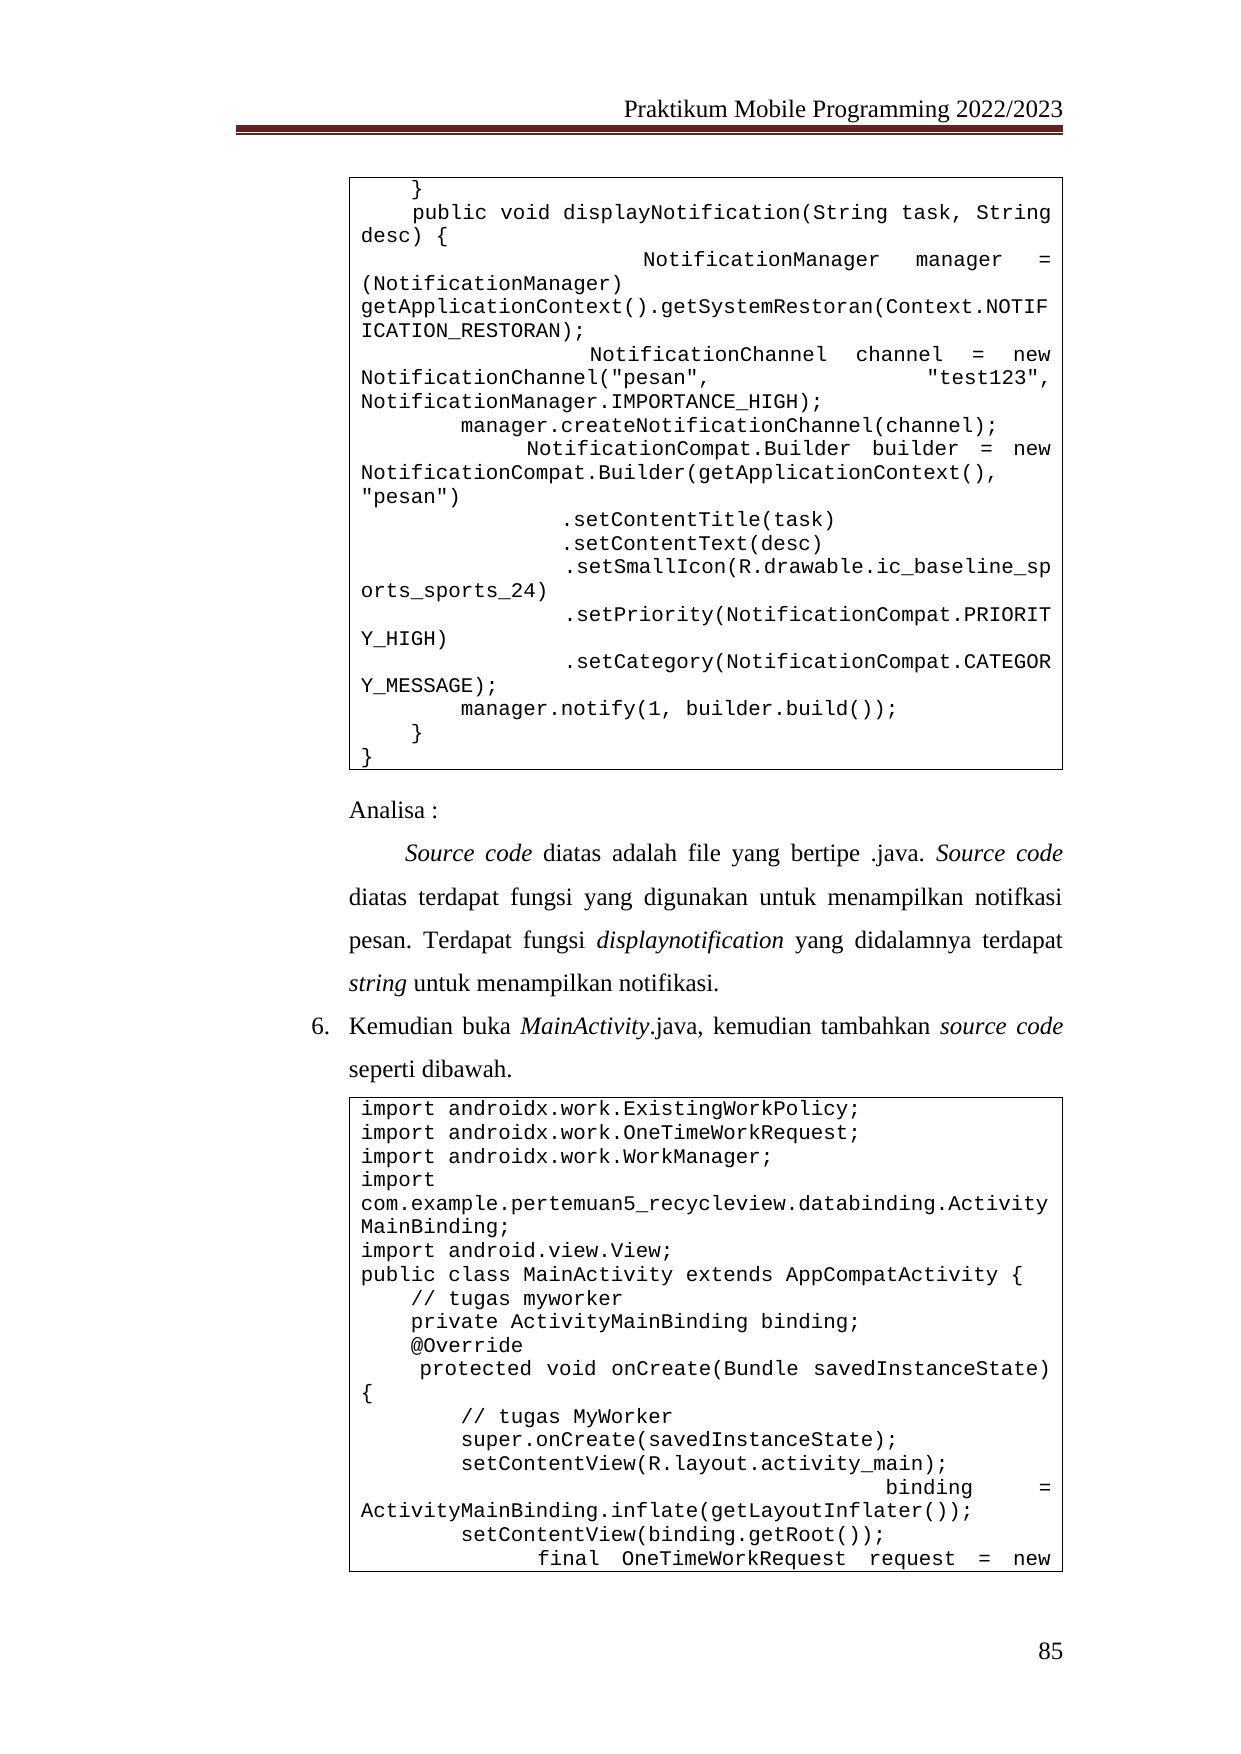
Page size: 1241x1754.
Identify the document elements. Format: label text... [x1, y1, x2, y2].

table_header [350, 1098, 1062, 1571]
text Analisa : [349, 795, 1063, 824]
text Source code diatas adalah file yang bertipe .java. Source code diatas terdapat fungsi yang digunakan untuk menampilkan notifkasi pesan. Terdapat fungsi displaynotification yang didalamnya terdapat string untuk menampilkan notifikasi. [349, 838, 1063, 997]
list Kemudian buka MainActivity.java, kemudian tambahkan source code seperti dibawah. [311, 1011, 1063, 1083]
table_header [350, 178, 1062, 769]
